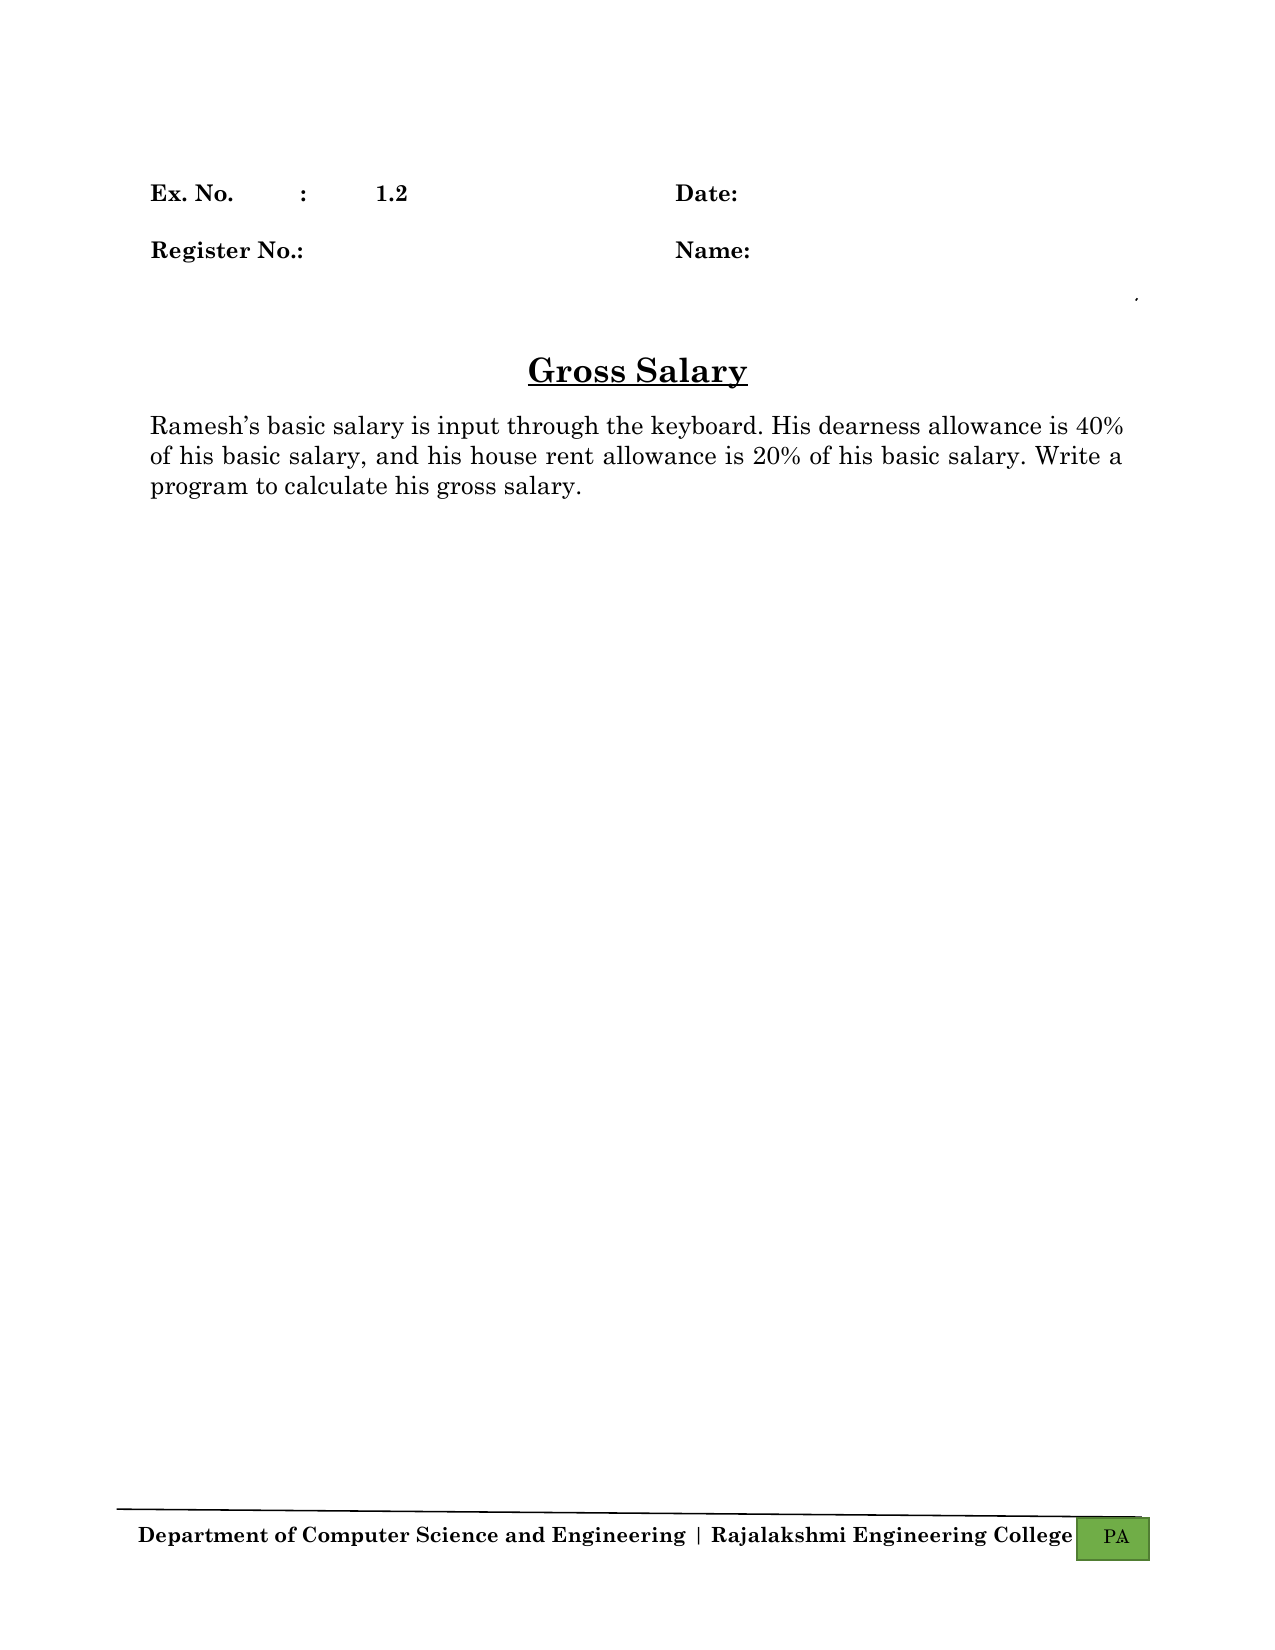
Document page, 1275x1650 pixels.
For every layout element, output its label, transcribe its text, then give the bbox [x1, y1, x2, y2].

text Register No.: Name: [150, 236, 1125, 263]
text Gross Salary [150, 349, 1125, 389]
text Ex. No. : 1.2 Date: [150, 179, 1125, 207]
text Ramesh’s basic salary is input through the keyboard. His dearness allowance is 40% of his basic salary, and his house rent allowance is 20% of his basic salary. Write a program to calculate his gross salary. [150, 409, 1125, 500]
